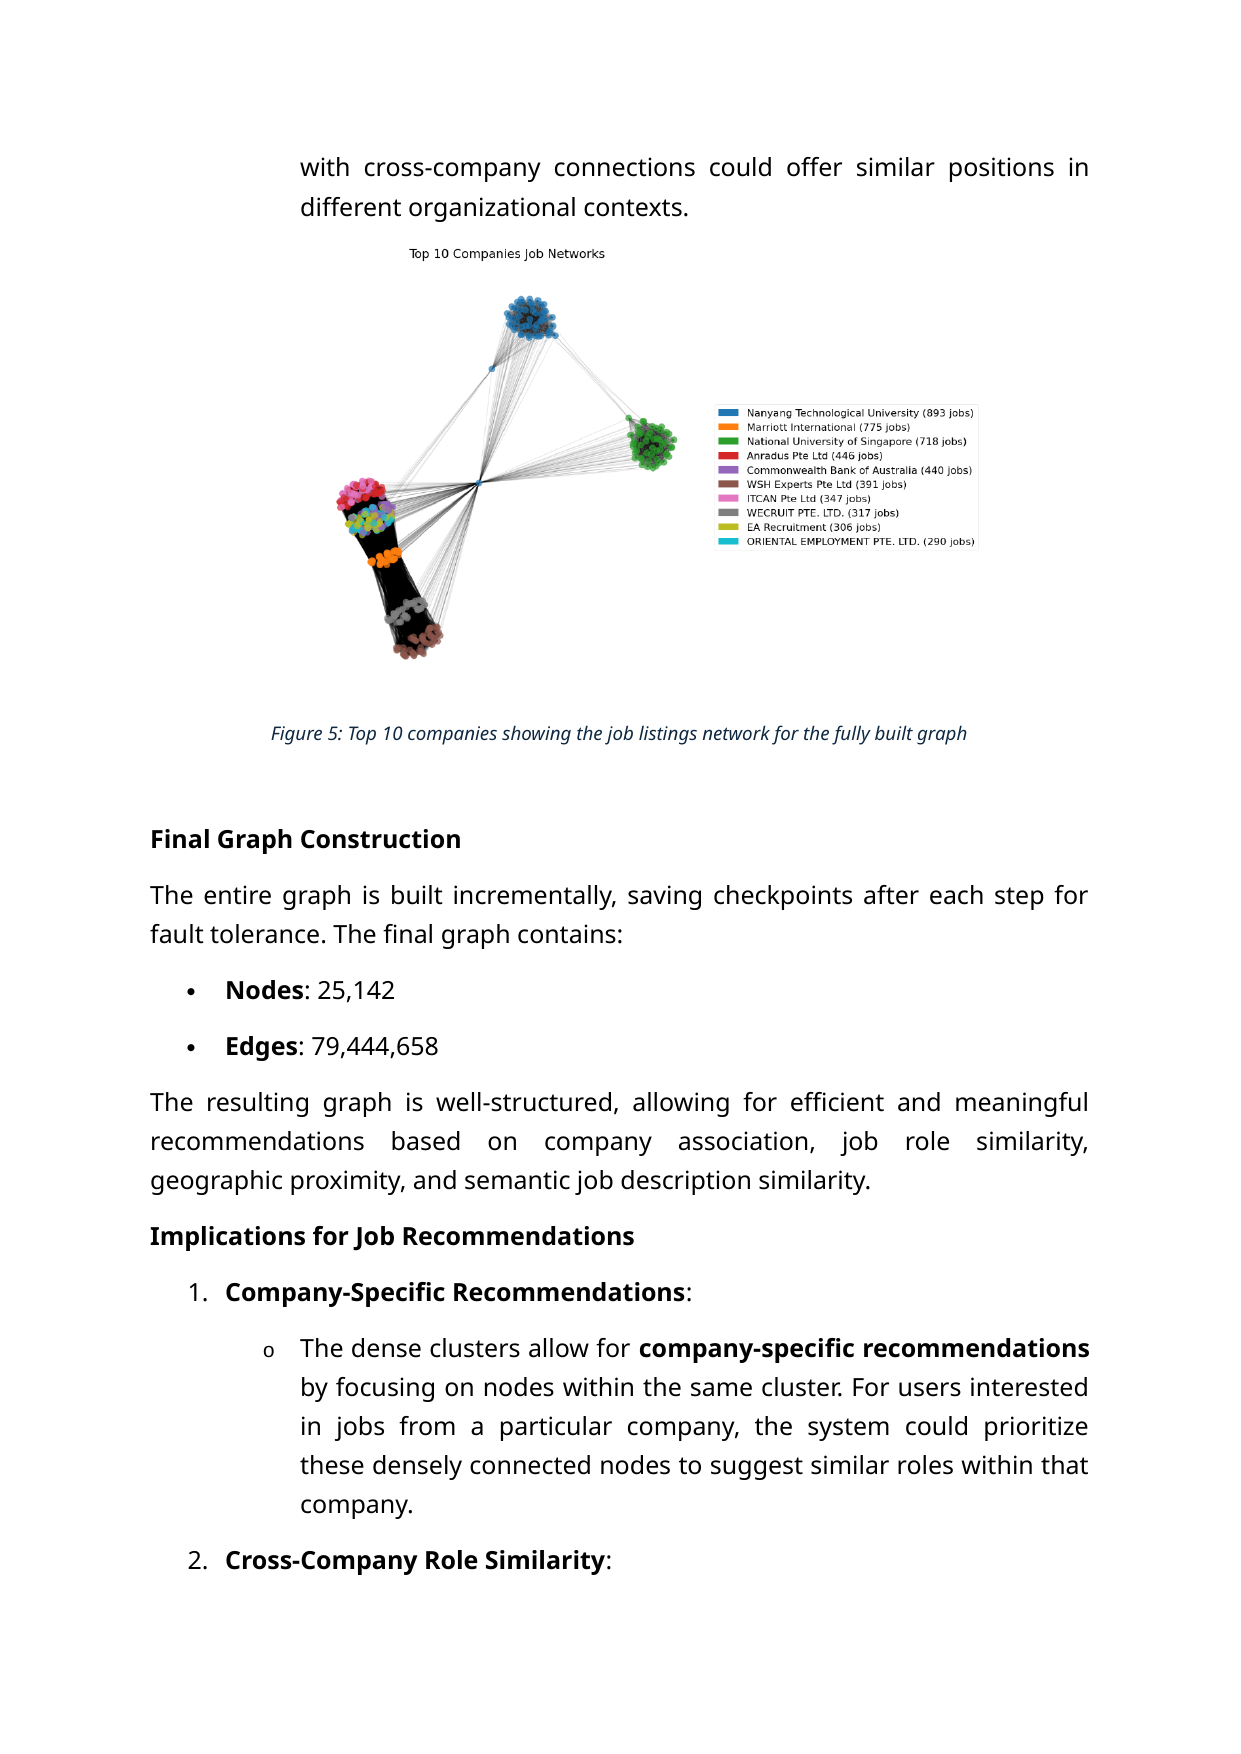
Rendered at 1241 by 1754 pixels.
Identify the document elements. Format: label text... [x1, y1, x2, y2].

list Nodes: 25,142 [187, 973, 1090, 1007]
picture [300, 245, 983, 698]
list Company-Specific Recommendations: [187, 1274, 1090, 1308]
text Implications for Job Recommendations [150, 1219, 1090, 1253]
text The entire graph is built incrementally, saving checkpoints after each step for fault tolerance. The final graph contains: [150, 878, 1090, 951]
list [262, 150, 1090, 223]
list The dense clusters allow for company-specific recommendations by focusing on nodes within the same cluster. For users interested in jobs from a particular company, the system could prioritize these densely connected nodes to suggest similar roles within that company. [262, 1330, 1090, 1521]
list Edges: 79,444,658 [187, 1029, 1090, 1063]
list Cross-Company Role Similarity: [187, 1543, 1090, 1577]
text The resulting graph is well-structured, allowing for efficient and meaningful recommendations based on company association, job role similarity, geographic proximity, and semantic job description similarity. [150, 1084, 1090, 1197]
text Final Graph Construction [150, 822, 1090, 856]
text Figure 5: Top 10 companies showing the job listings network for the fully built graph [150, 720, 1090, 745]
